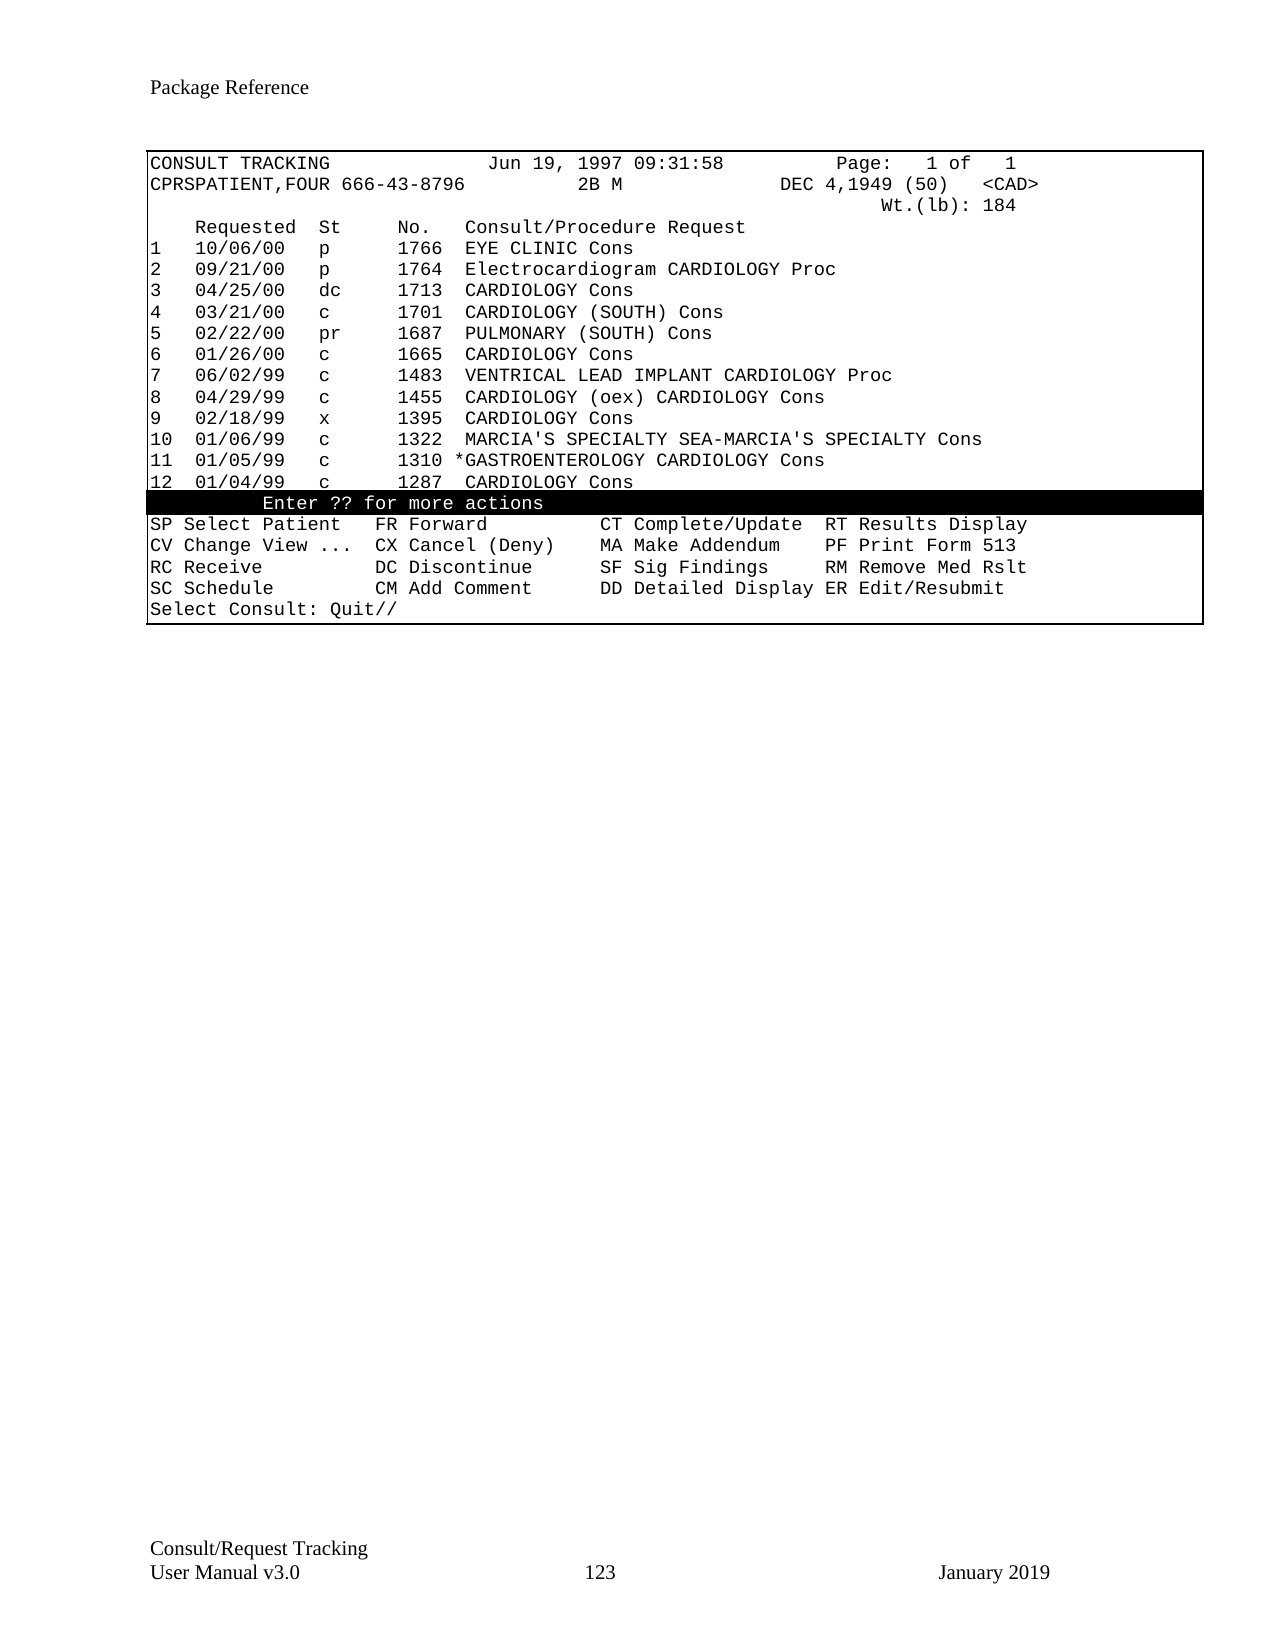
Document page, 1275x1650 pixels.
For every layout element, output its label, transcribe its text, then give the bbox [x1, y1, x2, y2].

text RC Receive DC Discontinue SF Sig Findings RM Remove Med Rslt [148, 554, 1202, 575]
text 11 01/05/99 c 1310 *GASTROENTEROLOGY CARDIOLOGY Cons [148, 447, 1202, 469]
text 5 02/22/00 pr 1687 PULMONARY (SOUTH) Cons [148, 320, 1202, 341]
text Wt.(lb): 184 [148, 192, 1202, 214]
text 6 01/26/00 c 1665 CARDIOLOGY Cons [148, 341, 1202, 362]
text SC Schedule CM Add Comment DD Detailed Display ER Edit/Resubmit [148, 575, 1202, 596]
text 10 01/06/99 c 1322 MARCIA'S SPECIALTY SEA-MARCIA'S SPECIALTY Cons [148, 426, 1202, 447]
text 3 04/25/00 dc 1713 CARDIOLOGY Cons [148, 277, 1202, 299]
text 2 09/21/00 p 1764 Electrocardiogram CARDIOLOGY Proc [148, 256, 1202, 277]
text 9 02/18/99 x 1395 CARDIOLOGY Cons [148, 405, 1202, 426]
text 1 10/06/00 p 1766 EYE CLINIC Cons [148, 235, 1202, 256]
text 7 06/02/99 c 1483 VENTRICAL LEAD IMPLANT CARDIOLOGY Proc [148, 362, 1202, 384]
text SP Select Patient FR Forward CT Complete/Update RT Results Display [148, 511, 1202, 532]
text CONSULT TRACKING Jun 19, 1997 09:31:58 Page: 1 of 1 [148, 152, 1202, 171]
text Enter ?? for more actions [148, 490, 1202, 511]
text 4 03/21/00 c 1701 CARDIOLOGY (SOUTH) Cons [148, 299, 1202, 320]
text 8 04/29/99 c 1455 CARDIOLOGY (oex) CARDIOLOGY Cons [148, 384, 1202, 405]
text CV Change View ... CX Cancel (Deny) MA Make Addendum PF Print Form 513 [148, 532, 1202, 554]
text CPRSPATIENT,FOUR 666-43-8796 2B M DEC 4,1949 (50) <CAD> [148, 171, 1202, 192]
text Requested St No. Consult/Procedure Request [148, 214, 1202, 235]
text Select Consult: Quit// [148, 596, 1202, 623]
text 12 01/04/99 c 1287 CARDIOLOGY Cons [148, 469, 1202, 490]
